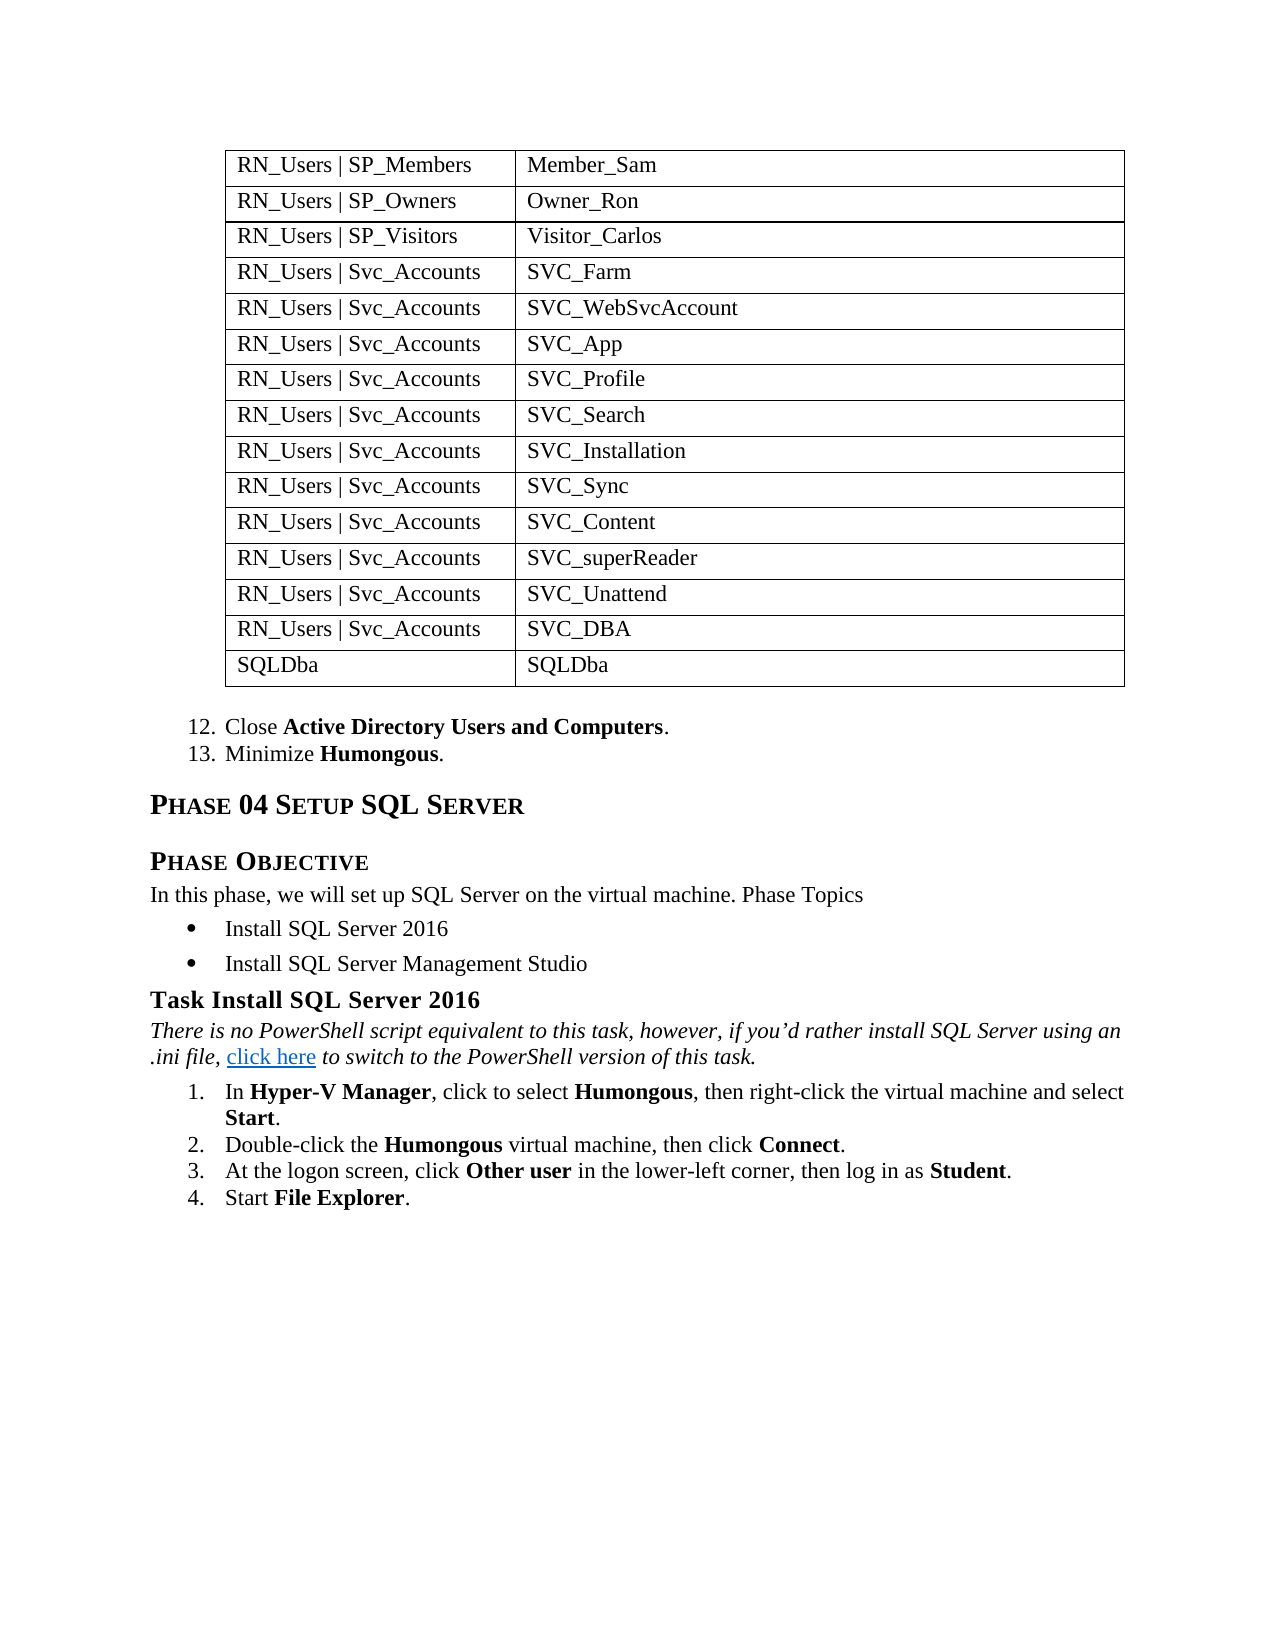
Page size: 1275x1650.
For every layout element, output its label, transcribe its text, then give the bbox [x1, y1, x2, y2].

text There is no PowerShell script equivalent to this task, however, if you’d rather install SQL Server using an .ini file, click here to switch to the PowerShell version of this task. [150, 1017, 1125, 1070]
table_cell SVC_DBA [516, 616, 1124, 650]
list At the logon screen, click Other user in the lower-left corner, then log in as Student. [187, 1157, 1125, 1183]
table_cell RN_Users | Svc_Accounts [226, 580, 515, 614]
table_cell SVC_superReader [516, 544, 1124, 579]
list In Hyper-V Manager, click to select Humongous, then right-click the virtual machine and select Start. [187, 1078, 1125, 1131]
table_cell SVC_Installation [516, 437, 1124, 472]
table_cell RN_Users | Svc_Accounts [226, 544, 515, 579]
table_cell SQLDba [516, 651, 1124, 686]
table_cell SVC_Farm [516, 258, 1124, 293]
table_cell RN_Users | Svc_Accounts [226, 294, 515, 329]
table_cell RN_Users | SP_Members [226, 151, 515, 186]
table_cell RN_Users | SP_Owners [226, 187, 515, 221]
table_cell SVC_Sync [516, 473, 1124, 507]
table_cell RN_Users | Svc_Accounts [226, 437, 515, 472]
table_cell SVC_Profile [516, 365, 1124, 400]
table_cell RN_Users | SP_Visitors [226, 223, 515, 257]
table_cell Member_Sam [516, 151, 1124, 186]
list Double-click the Humongous virtual machine, then click Connect. [187, 1131, 1125, 1157]
list Minimize Humongous. [187, 740, 1125, 766]
subtitle Phase 04 Setup SQL Server [150, 787, 1125, 820]
list Close Active Directory Users and Computers. [187, 713, 1125, 740]
table_cell SVC_App [516, 330, 1124, 364]
table_cell RN_Users | Svc_Accounts [226, 258, 515, 293]
table_cell RN_Users | Svc_Accounts [226, 616, 515, 650]
table_cell SVC_Content [516, 508, 1124, 543]
table_cell RN_Users | Svc_Accounts [226, 473, 515, 507]
list Install SQL Server Management Studio [187, 950, 1125, 976]
table_cell Owner_Ron [516, 187, 1124, 221]
table_cell RN_Users | Svc_Accounts [226, 508, 515, 543]
list Install SQL Server 2016 [187, 915, 1125, 942]
table_cell SVC_WebSvcAccount [516, 294, 1124, 329]
list Start File Explorer. [187, 1183, 1125, 1210]
table_cell RN_Users | Svc_Accounts [226, 330, 515, 364]
table_cell RN_Users | Svc_Accounts [226, 365, 515, 400]
subtitle Task Install SQL Server 2016 [150, 985, 1125, 1013]
table_cell SQLDba [226, 651, 515, 686]
table_cell SVC_Unattend [516, 580, 1124, 614]
subtitle Phase Objective [150, 846, 1125, 877]
text In this phase, we will set up SQL Server on the virtual machine. Phase Topics [150, 881, 1125, 907]
table_cell RN_Users | Svc_Accounts [226, 401, 515, 436]
table_cell Visitor_Carlos [516, 223, 1124, 257]
table_cell SVC_Search [516, 401, 1124, 436]
